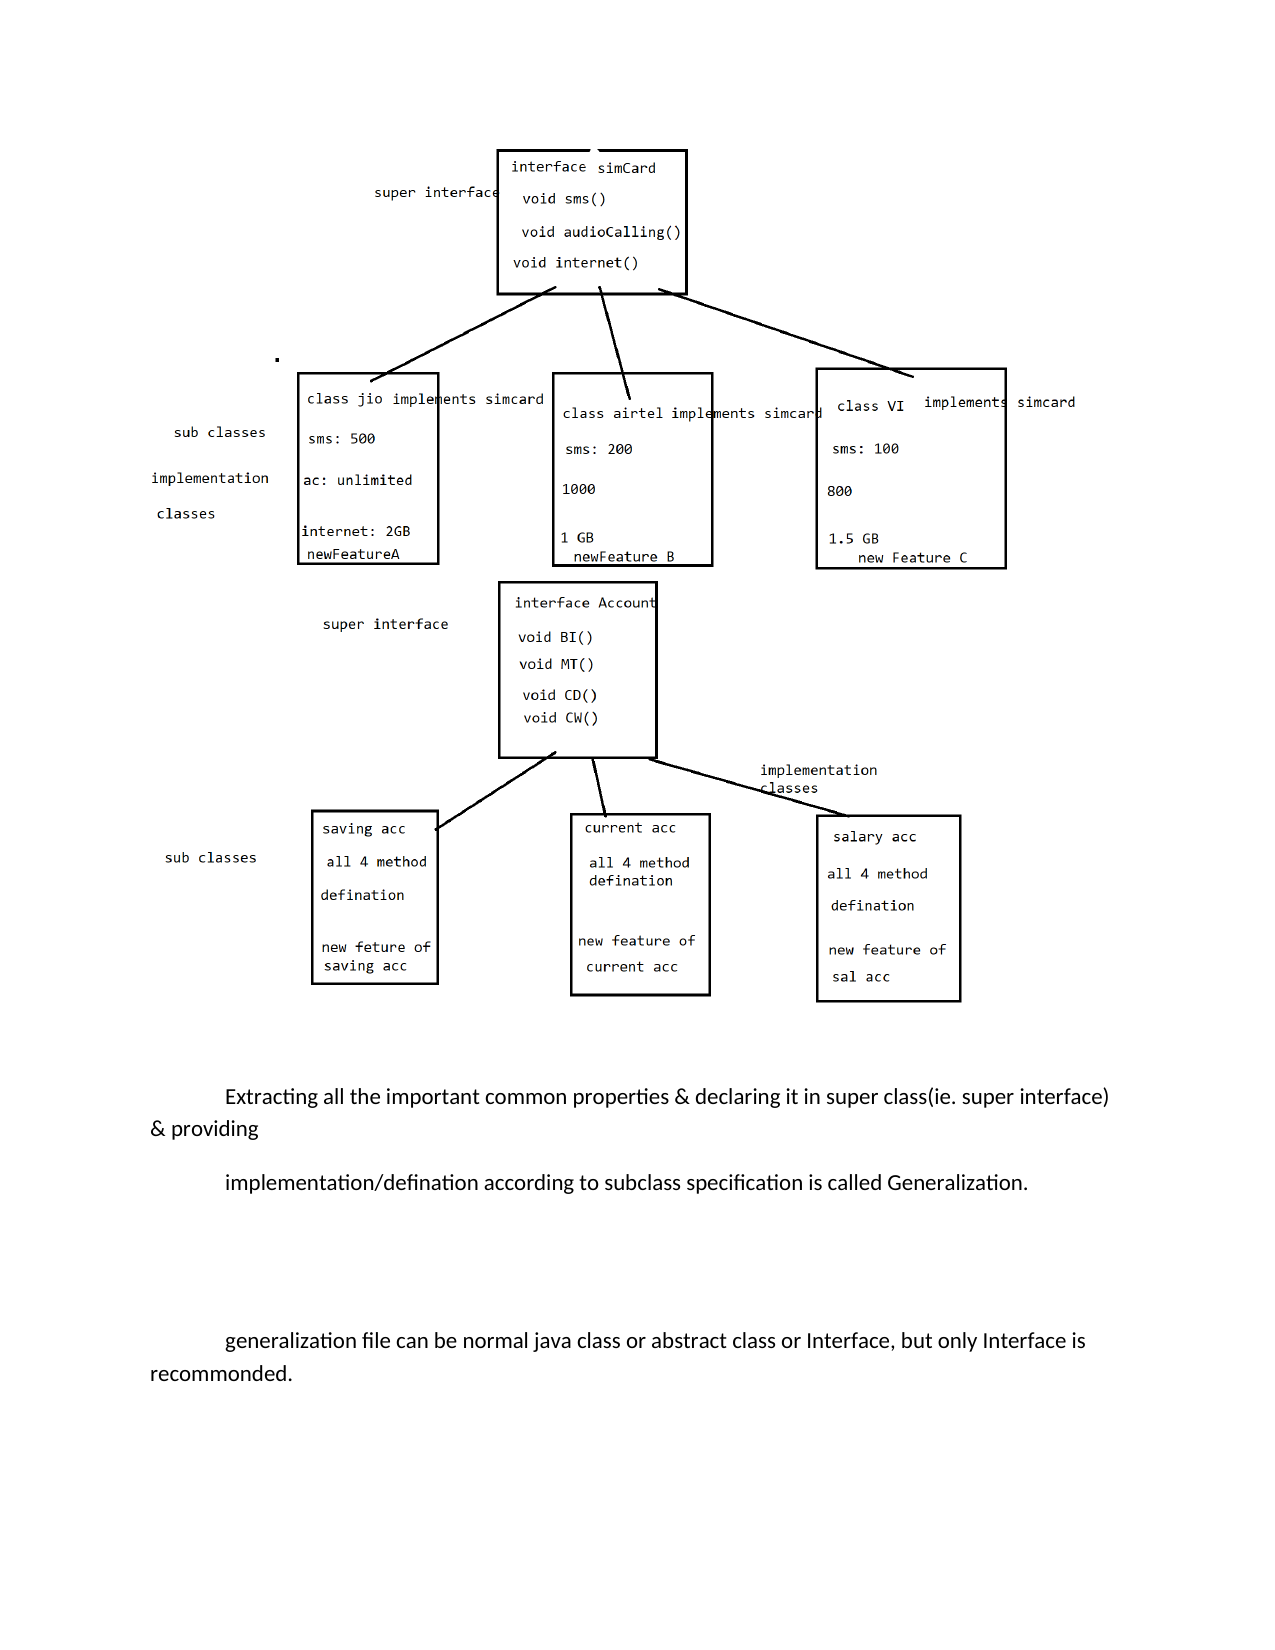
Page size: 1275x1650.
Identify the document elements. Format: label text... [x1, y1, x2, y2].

text generalization file can be normal java class or abstract class or Interface, but only Interface is recommonded. [150, 1327, 1125, 1387]
picture [150, 579, 1121, 1005]
text Extracting all the important common properties & declaring it in super class(ie. super interface) & providing [150, 1082, 1125, 1143]
text implementation/defination according to subclass specification is called Generalization. [150, 1168, 1125, 1196]
picture [150, 149, 1124, 575]
